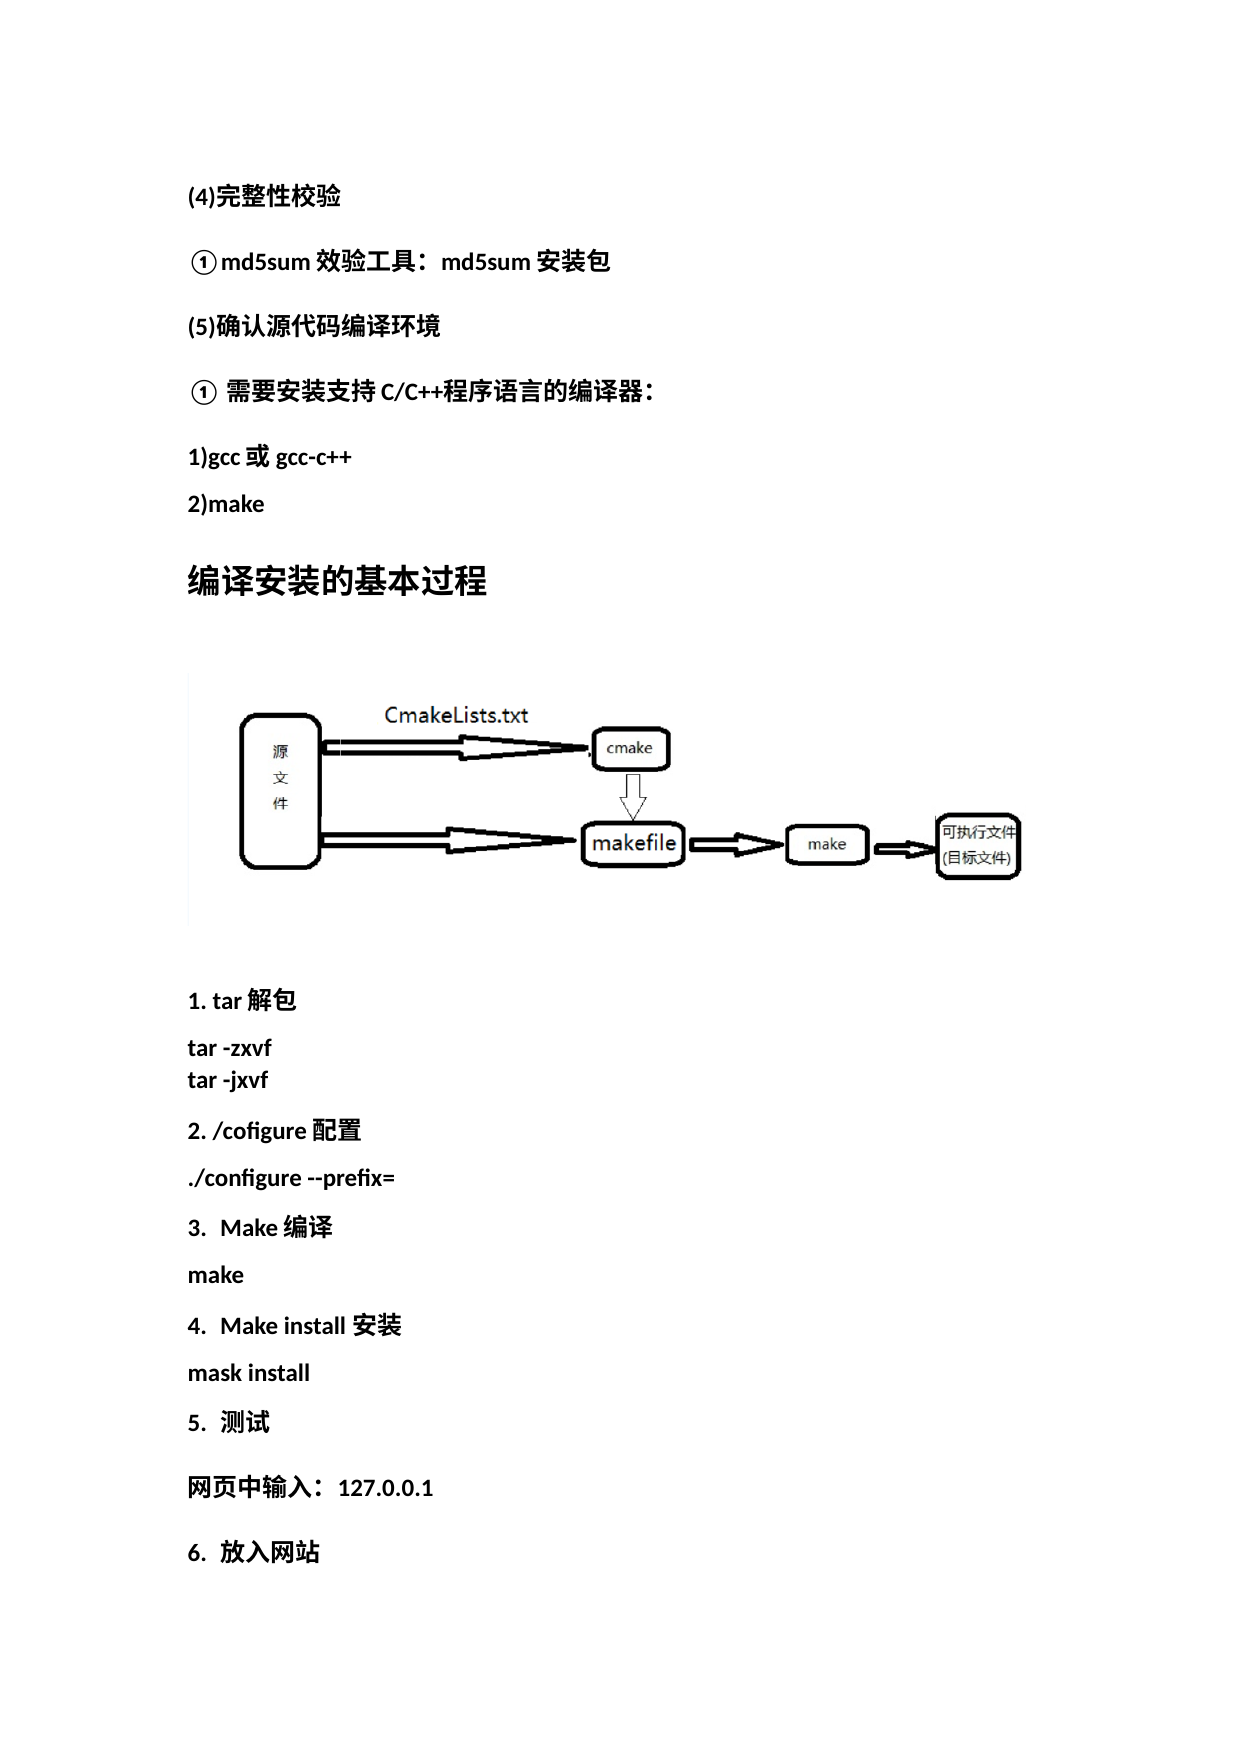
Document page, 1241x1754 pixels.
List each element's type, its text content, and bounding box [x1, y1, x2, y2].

list ./configure --prefix= [187, 1161, 1053, 1193]
list mask install [187, 1356, 1053, 1388]
list tar -zxvf [187, 1031, 1053, 1063]
list tar -jxvf [187, 1063, 1053, 1096]
list Make 编译 [187, 1193, 1053, 1258]
list 网页中输入：127.0.0.1 [187, 1453, 1053, 1518]
list make [187, 1258, 1053, 1291]
list 测试 [187, 1388, 1053, 1453]
list 放入网站 [187, 1518, 1053, 1583]
picture [187, 673, 1052, 926]
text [187, 162, 1053, 519]
list /cofigure 配置 [187, 1096, 1053, 1161]
list tar解包 [187, 966, 1053, 1031]
list Make install 安装 [187, 1291, 1053, 1356]
subtitle 编译安装的基本过程 [187, 547, 1053, 612]
